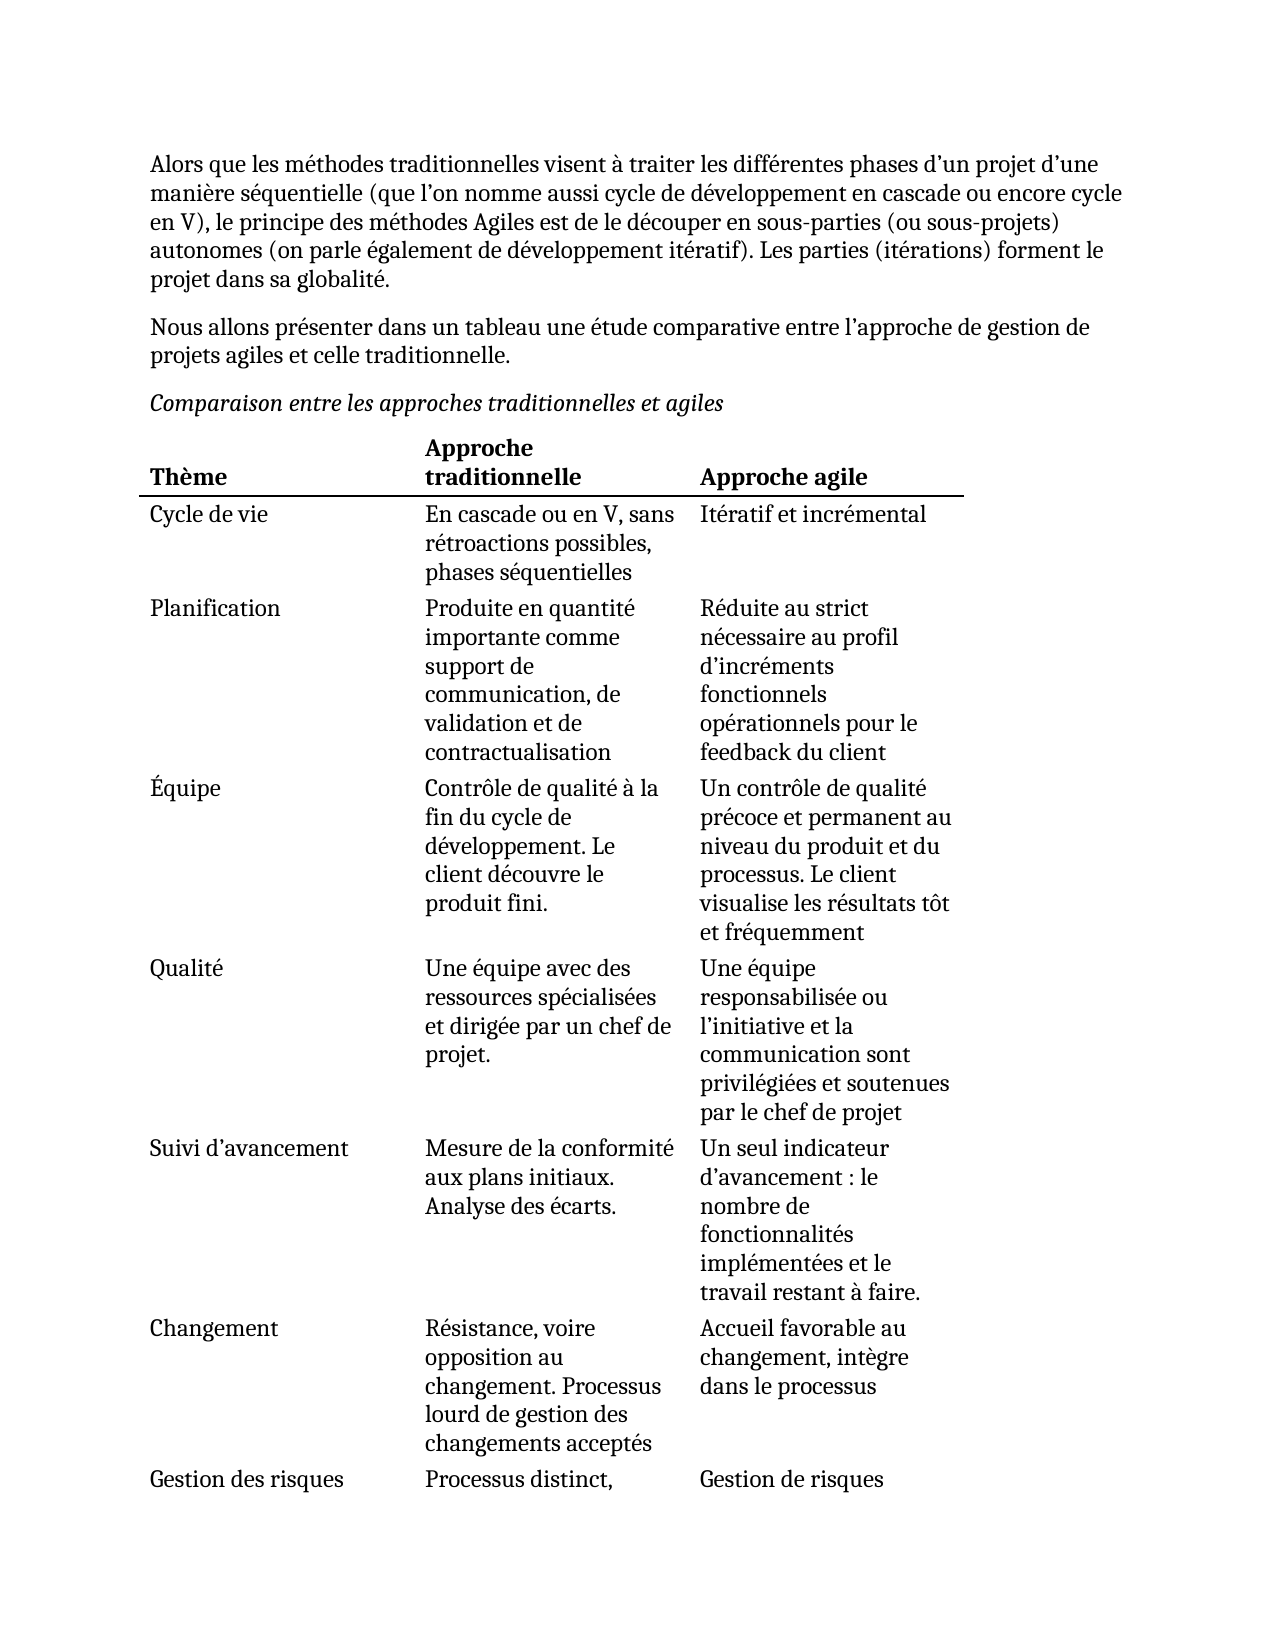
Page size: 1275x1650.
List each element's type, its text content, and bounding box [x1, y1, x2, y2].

table_cell Réduite au strict nécessaire au profil d’incréments fonctionnels opérationnels pour le feedback du client [689, 590, 964, 770]
table_cell Contrôle de qualité à la fin du cycle de développement. Le client découvre le produit fini. [414, 770, 689, 950]
table_header Approche agile [689, 430, 964, 495]
table_header Thème [139, 430, 414, 495]
table_cell Cycle de vie [139, 497, 414, 590]
table_cell Qualité [139, 950, 414, 1130]
table_cell Une équipe responsabilisée ou l’initiative et la communication sont privilégiées et soutenues par le chef de projet [689, 950, 964, 1130]
table_cell Un contrôle de qualité précoce et permanent au niveau du produit et du processus. Le client visualise les résultats tôt et fréquemment [689, 770, 964, 950]
table_cell Planification [139, 590, 414, 770]
table_cell Gestion des risques [139, 1462, 414, 1498]
table_cell Équipe [139, 770, 414, 950]
table_cell Un seul indicateur d’avancement : le nombre de fonctionnalités implémentées et le travail restant à faire. [689, 1130, 964, 1310]
table_cell Accueil favorable au changement, intègre dans le processus [689, 1310, 964, 1462]
table_cell Suivi d’avancement [139, 1130, 414, 1310]
table_cell En cascade ou en V, sans rétroactions possibles, phases séquentielles [414, 497, 689, 590]
table_cell Produite en quantité importante comme support de communication, de validation et de contractualisation [414, 590, 689, 770]
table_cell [689, 1462, 964, 1498]
text Alors que les méthodes traditionnelles visent à traiter les différentes phases d’un projet d’une manière séquentielle (que l’on nomme aussi cycle de développement en cascade ou encore cycle en V), le principe des méthodes Agiles est de le découper en sous-parties (ou sous-projets) autonomes (on parle également de développement itératif). Les parties (itérations) forment le projet dans sa globalité. [150, 150, 1125, 294]
table_cell Mesure de la conformité aux plans initiaux. Analyse des écarts. [414, 1130, 689, 1310]
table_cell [414, 1462, 689, 1498]
table_cell Changement [139, 1310, 414, 1462]
table_cell Itératif et incrémental [689, 497, 964, 590]
table_cell Résistance, voire opposition au changement. Processus lourd de gestion des changements acceptés [414, 1310, 689, 1462]
text Comparaison entre les approches traditionnelles et agiles [150, 389, 1125, 417]
table_cell Une équipe avec des ressources spécialisées et dirigée par un chef de projet. [414, 950, 689, 1130]
table_header Approche traditionnelle [414, 430, 689, 495]
text Nous allons présenter dans un tableau une étude comparative entre l’approche de gestion de projets agiles et celle traditionnelle. [150, 312, 1125, 370]
